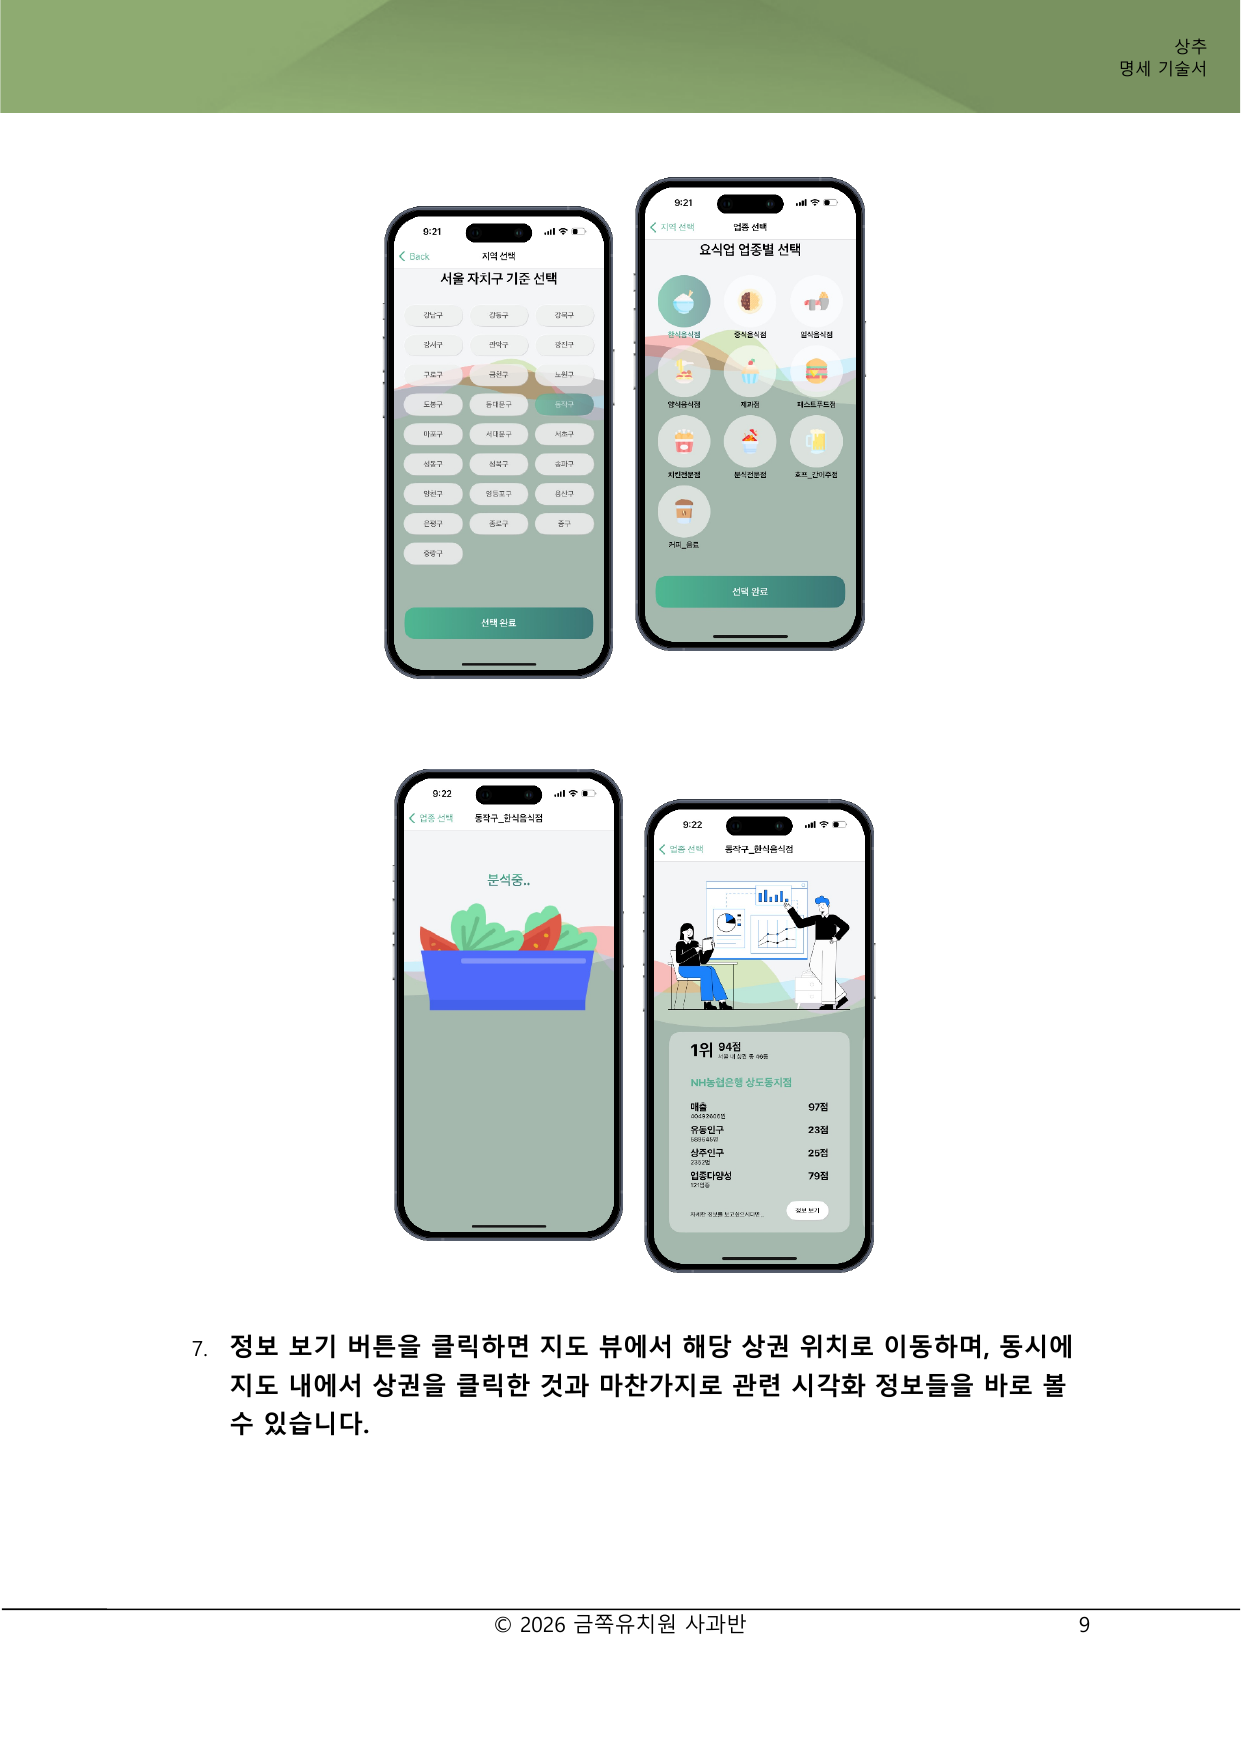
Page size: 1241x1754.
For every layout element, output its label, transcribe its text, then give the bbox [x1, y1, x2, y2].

picture [633, 177, 867, 651]
picture [642, 799, 876, 1273]
subtitle 정보 보기 버튼을 클릭하면 지도 뷰에서 해당 상권 위치로 이동하며, 동시에 지도 내에서 상권을 클릭한 것과 마찬가지로 관련 시각화 정보들을 바로 볼 수 있습니다. [192, 1329, 1090, 1439]
picture [382, 206, 615, 679]
picture [392, 769, 624, 1241]
